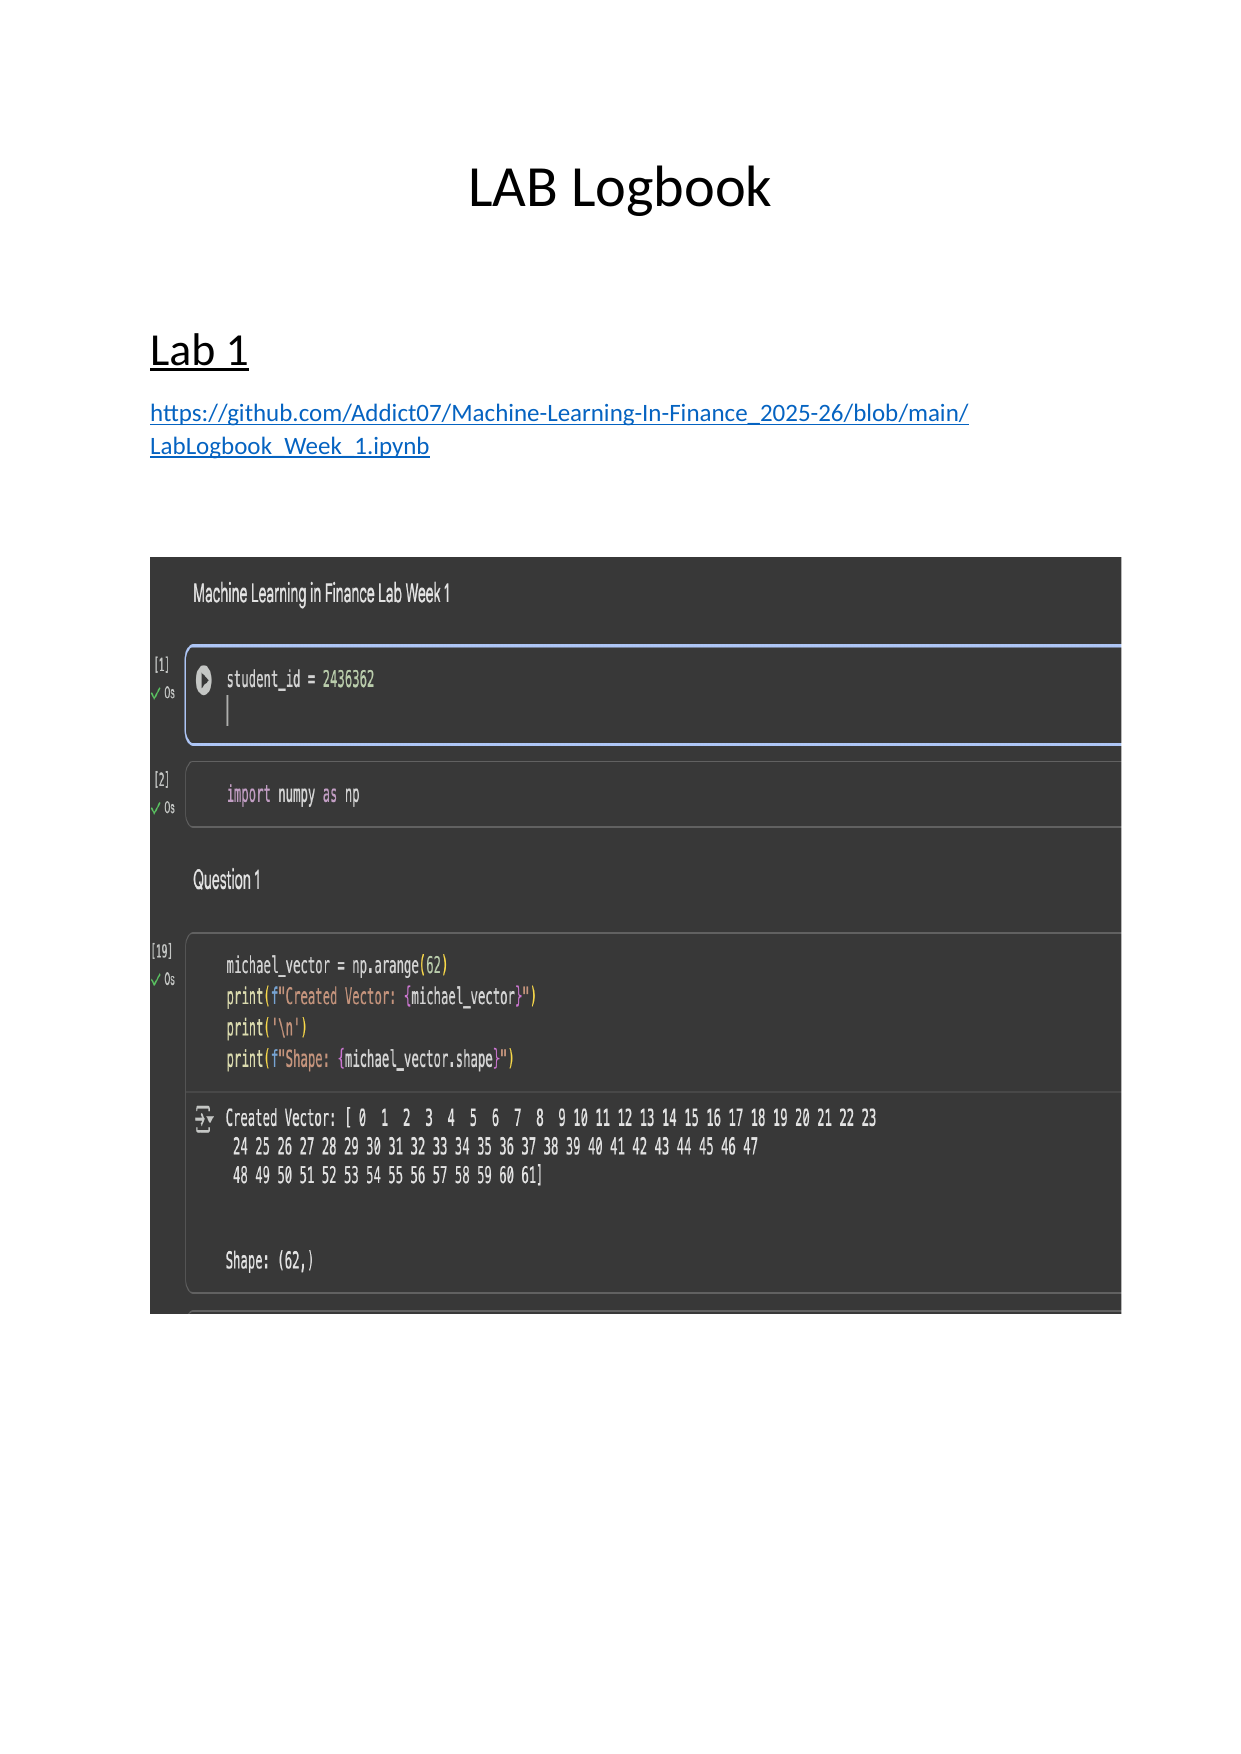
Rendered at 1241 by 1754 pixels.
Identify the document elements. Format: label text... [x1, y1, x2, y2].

text Lab 1 [150, 321, 1090, 376]
text LAB Logbook [150, 150, 1090, 221]
text https://github.com/Addict07/Machine-Learning-In-Finance_2025-26/blob/main/LabLogbook_Week_1.ipynb [150, 397, 1090, 461]
picture [150, 557, 1122, 1314]
